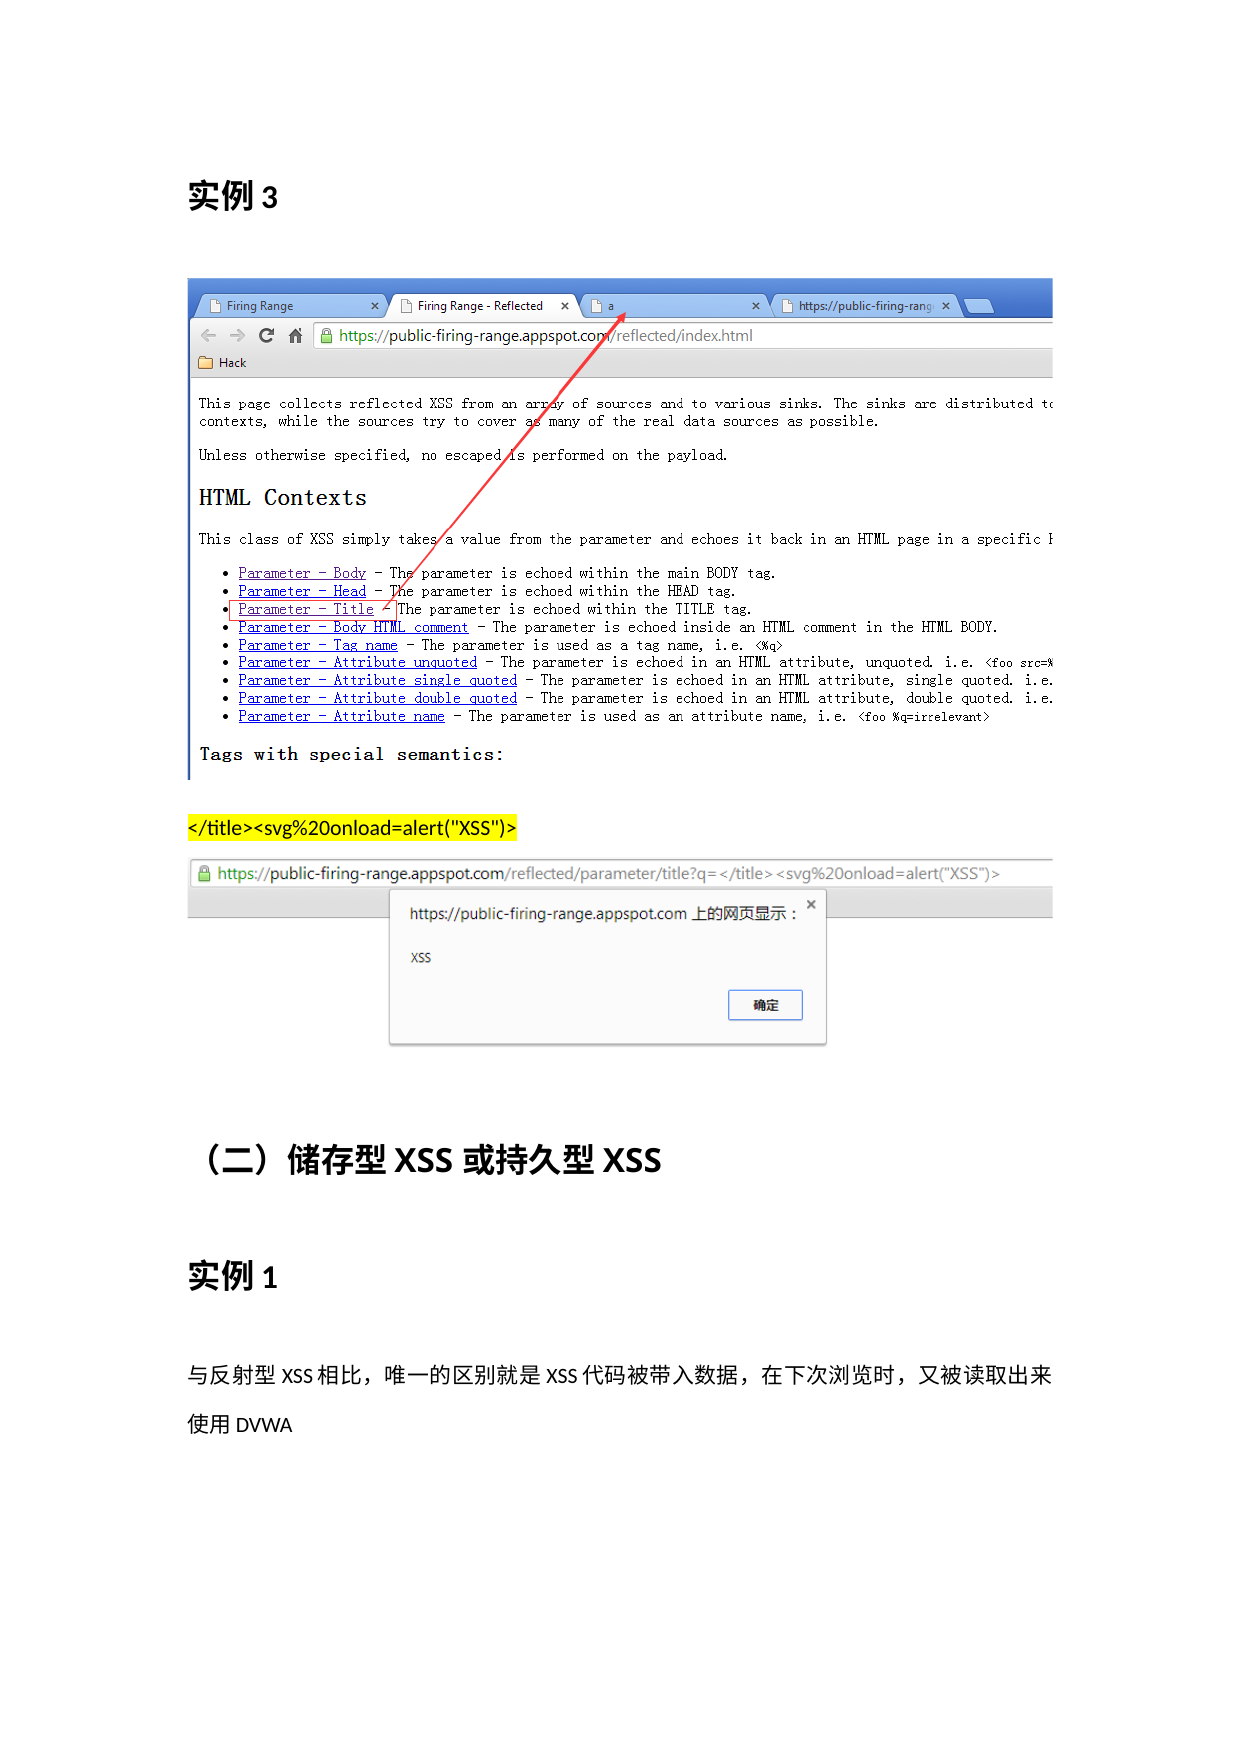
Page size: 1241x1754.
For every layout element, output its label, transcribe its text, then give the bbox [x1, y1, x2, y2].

text 与反射型XSS相比，唯一的区别就是XSS代码被带入数据，在下次浏览时，又被读取出来使用DVWA [187, 1358, 1053, 1439]
subtitle 实例3 [187, 162, 1053, 227]
picture [187, 857, 1053, 1073]
text </title><svg%20onload=alert("XSS")> [187, 811, 1053, 844]
subtitle 实例1 [187, 1241, 1053, 1306]
picture [187, 278, 1053, 780]
subtitle （二）储存型XSS 或持久型 XSS [187, 1125, 1053, 1190]
